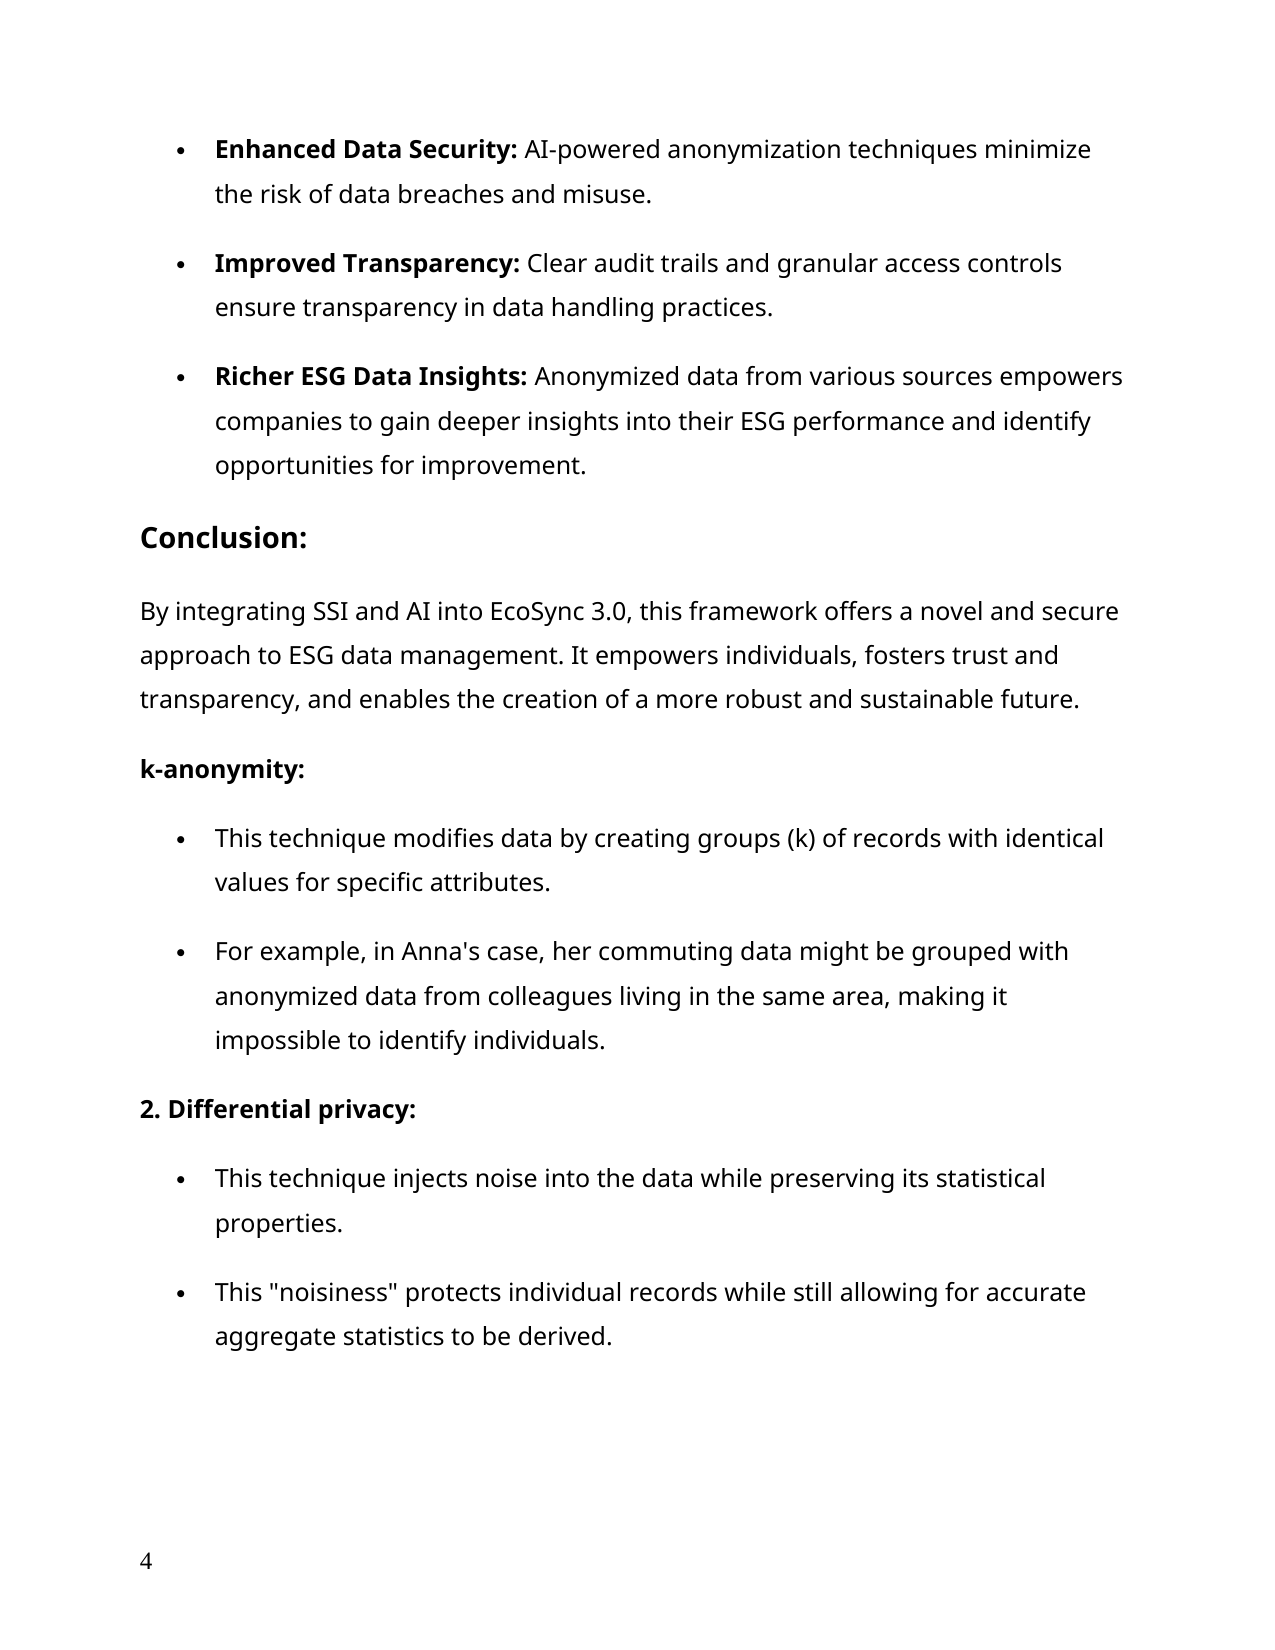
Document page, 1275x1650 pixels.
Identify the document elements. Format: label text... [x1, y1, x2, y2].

list Improved Transparency: Clear audit trails and granular access controls ensure transparency in data handling practices. [177, 246, 1136, 324]
list This "noisiness" protects individual records while still allowing for accurate aggregate statistics to be derived. [177, 1275, 1136, 1353]
text By integrating SSI and AI into EcoSync 3.0, this framework offers a novel and secure approach to ESG data management. It empowers individuals, fosters trust and transparency, and enables the creation of a more robust and sustainable future. [139, 593, 1136, 716]
list This technique injects noise into the data while preserving its statistical properties. [177, 1161, 1136, 1239]
list For example, in Anna's case, her commuting data might be grouped with anonymized data from colleagues living in the same area, making it impossible to identify individuals. [177, 934, 1136, 1057]
list Enhanced Data Security: AI-powered anonymization techniques minimize the risk of data breaches and misuse. [177, 132, 1136, 210]
list Richer ESG Data Insights: Anonymized data from various sources empowers companies to gain deeper insights into their ESG performance and identify opportunities for improvement. [177, 359, 1136, 482]
text 2. Differential privacy: [139, 1092, 1136, 1126]
text Conclusion: [139, 517, 1136, 557]
text k-anonymity: [139, 751, 1136, 785]
list This technique modifies data by creating groups (k) of records with identical values for specific attributes. [177, 821, 1136, 899]
